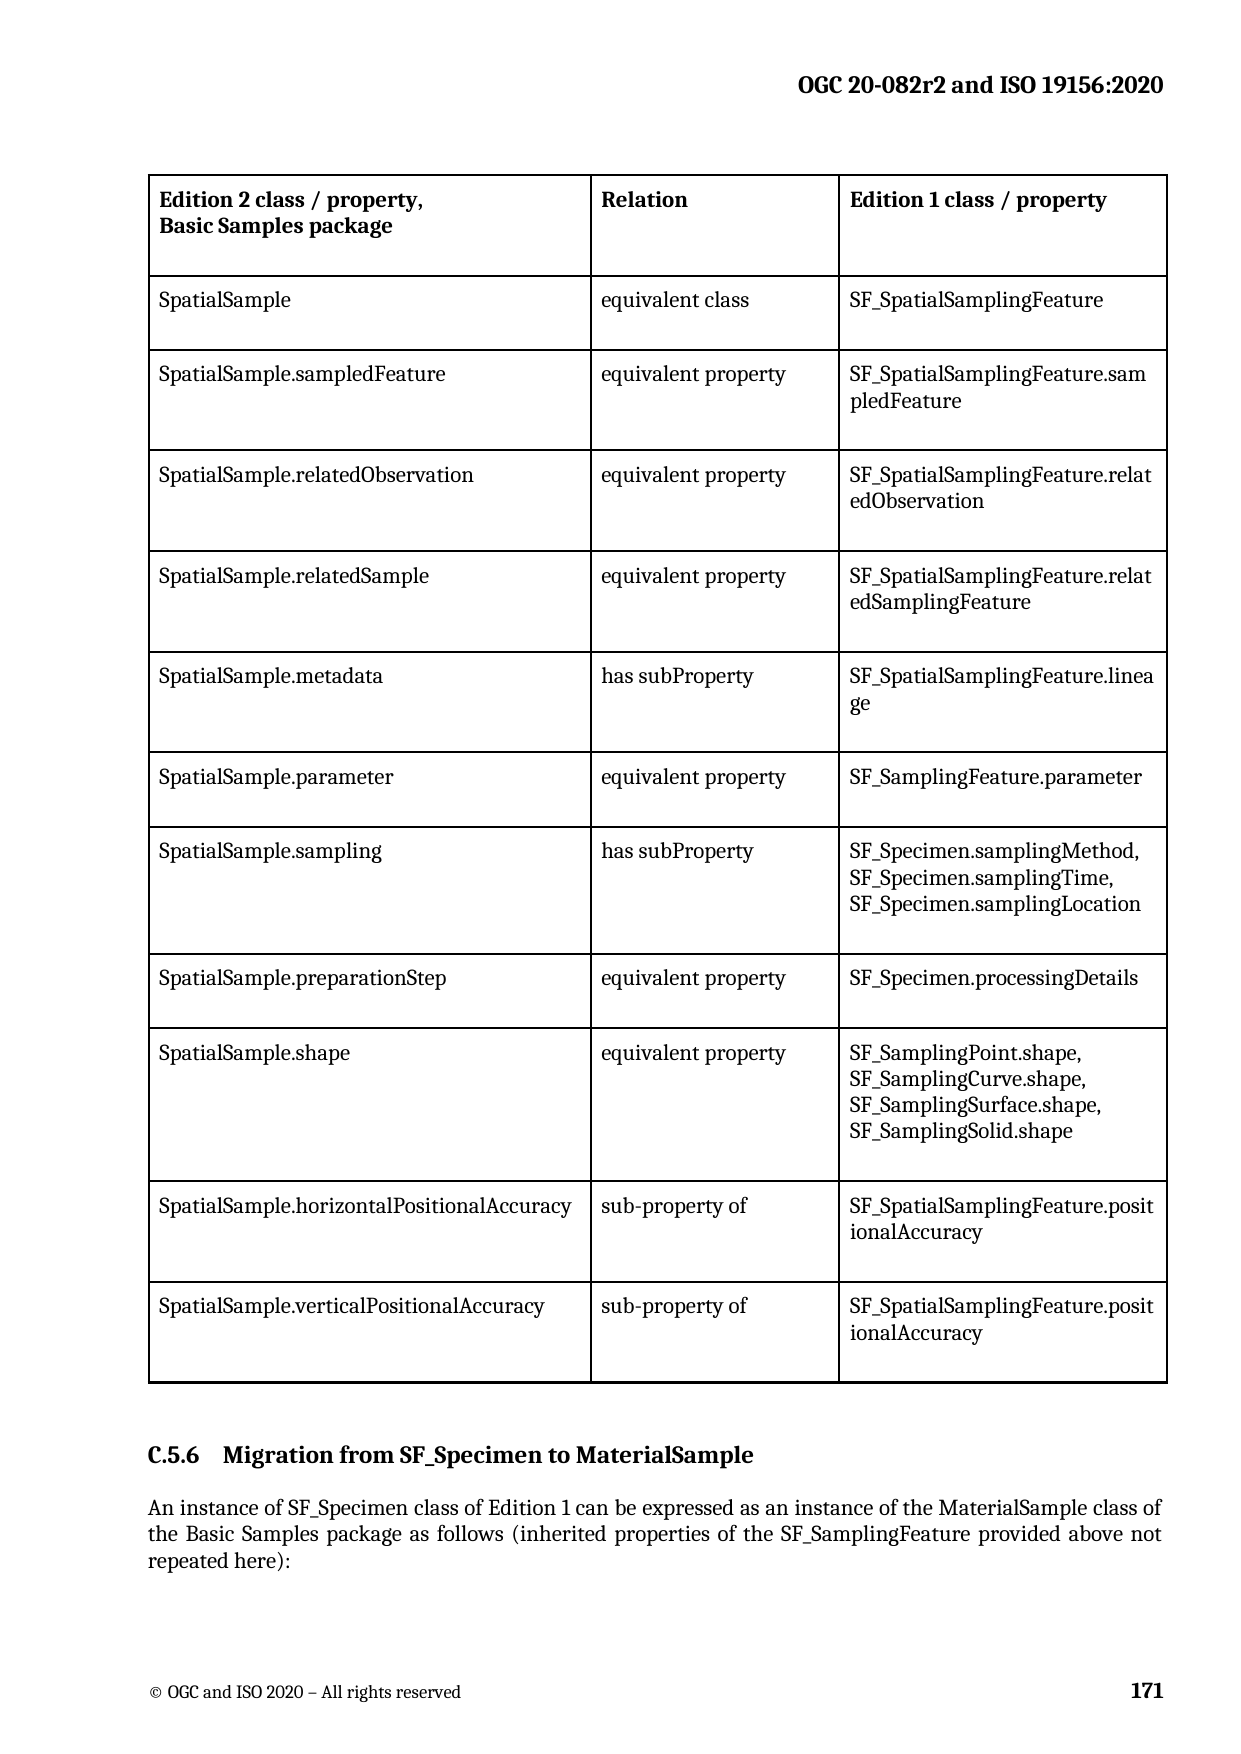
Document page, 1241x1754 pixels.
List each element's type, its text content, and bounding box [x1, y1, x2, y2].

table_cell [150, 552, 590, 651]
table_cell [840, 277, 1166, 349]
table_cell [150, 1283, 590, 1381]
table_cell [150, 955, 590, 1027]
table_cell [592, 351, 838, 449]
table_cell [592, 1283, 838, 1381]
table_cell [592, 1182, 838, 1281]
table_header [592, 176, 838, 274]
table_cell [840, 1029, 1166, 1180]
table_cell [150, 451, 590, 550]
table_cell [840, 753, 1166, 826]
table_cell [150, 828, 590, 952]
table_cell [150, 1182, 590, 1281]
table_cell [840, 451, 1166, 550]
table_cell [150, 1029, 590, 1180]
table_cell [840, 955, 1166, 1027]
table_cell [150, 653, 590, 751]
text An instance of SF_Specimen class of Edition 1 can be expressed as an instance of the MaterialSample class of the Basic Samples package as follows (inherited properties of the SF_SamplingFeature provided above not repeated here): [148, 1495, 1163, 1574]
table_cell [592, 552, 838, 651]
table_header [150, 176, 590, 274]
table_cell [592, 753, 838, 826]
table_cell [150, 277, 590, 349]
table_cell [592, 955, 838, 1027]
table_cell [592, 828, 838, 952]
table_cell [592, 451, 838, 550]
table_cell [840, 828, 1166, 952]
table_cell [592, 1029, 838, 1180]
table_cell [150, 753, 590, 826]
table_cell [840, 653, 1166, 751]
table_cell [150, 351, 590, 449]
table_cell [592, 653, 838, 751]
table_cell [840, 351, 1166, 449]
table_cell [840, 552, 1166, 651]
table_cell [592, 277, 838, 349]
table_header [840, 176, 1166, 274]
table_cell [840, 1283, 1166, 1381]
text Migration from SF_Specimen to MaterialSample [148, 1441, 1163, 1470]
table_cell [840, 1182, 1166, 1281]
